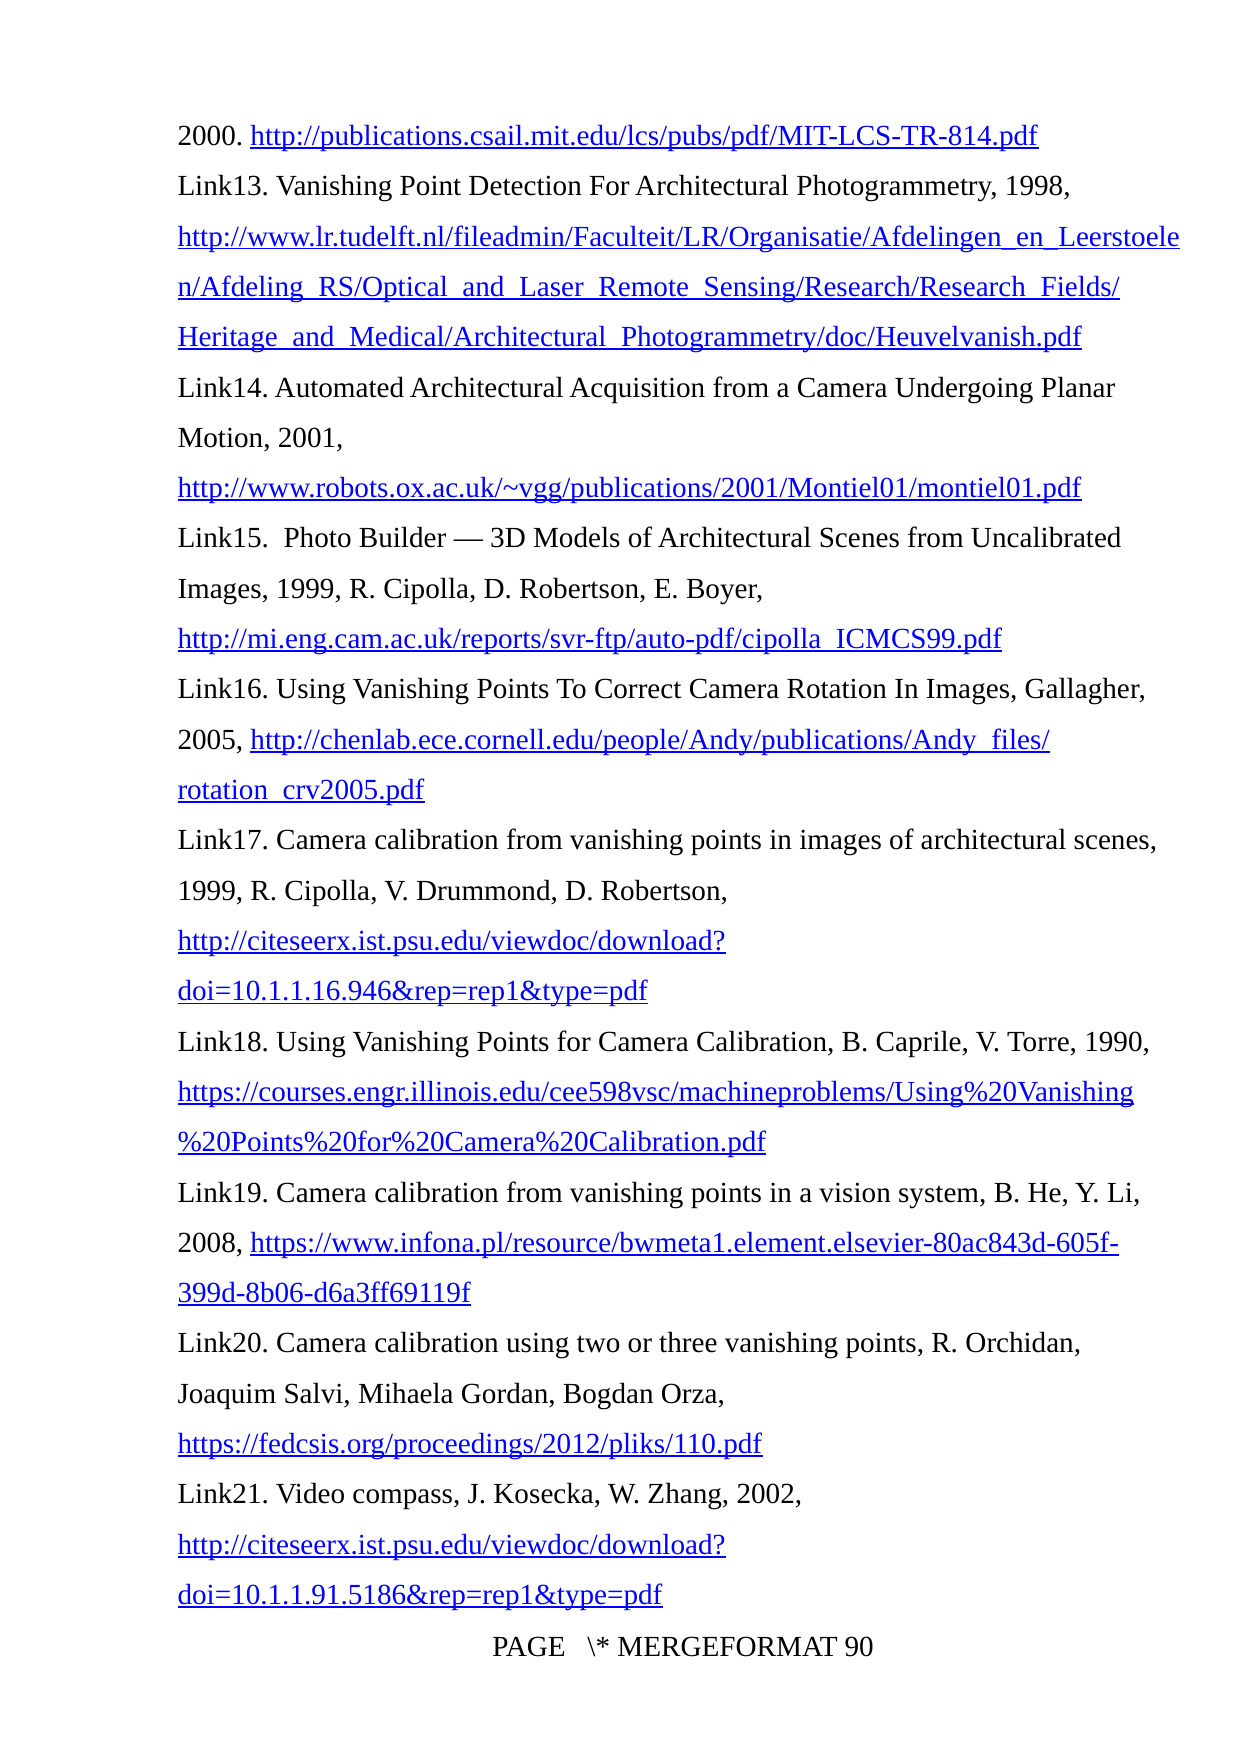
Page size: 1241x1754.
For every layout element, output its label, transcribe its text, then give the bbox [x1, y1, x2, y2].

text Link18. Using Vanishing Points for Camera Calibration, B. Caprile, V. Torre, 1990, https://courses.engr.illinois.edu/cee598vsc/machineproblems/Using%20Vanishing%20Points%20for%20Camera%20Calibration.pdf [177, 1024, 1181, 1158]
text Link21. Video compass, J. Kosecka, W. Zhang, 2002, http://citeseerx.ist.psu.edu/viewdoc/download?doi=10.1.1.91.5186&rep=rep1&type=pdf [177, 1477, 1181, 1611]
text Link13. Vanishing Point Detection For Architectural Photogrammetry, 1998, http://www.lr.tudelft.nl/fileadmin/Faculteit/LR/Organisatie/Afdelingen_en_Leerstoelen/Afdeling_RS/Optical_and_Laser_Remote_Sensing/Research/Research_Fields/Heritage_and_Medical/Architectural_Photogrammetry/doc/Heuvelvanish.pdf [177, 168, 1181, 353]
text Link19. Camera calibration from vanishing points in a vision system, B. He, Y. Li, 2008, https://www.infona.pl/resource/bwmeta1.element.elsevier-80ac843d-605f-399d-8b06-d6a3ff69119f [177, 1175, 1181, 1309]
text Link17. Camera calibration from vanishing points in images of architectural scenes, 1999, R. Cipolla, V. Drummond, D. Robertson, http://citeseerx.ist.psu.edu/viewdoc/download?doi=10.1.1.16.946&rep=rep1&type=pdf [177, 822, 1181, 1007]
text Link20. Camera calibration using two or three vanishing points, R. Orchidan, Joaquim Salvi, Mihaela Gordan, Bogdan Orza, https://fedcsis.org/proceedings/2012/pliks/110.pdf [177, 1326, 1181, 1460]
text Link15. Photo Builder — 3D Models of Architectural Scenes from Uncalibrated Images, 1999, R. Cipolla, D. Robertson, E. Boyer, http://mi.eng.cam.ac.uk/reports/svr-ftp/auto-pdf/cipolla_ICMCS99.pdf [177, 521, 1181, 655]
text Link16. Using Vanishing Points To Correct Camera Rotation In Images, Gallagher, 2005, http://chenlab.ece.cornell.edu/people/Andy/publications/Andy_files/rotation_crv2005.pdf [177, 672, 1181, 806]
text Link14. Automated Architectural Acquisition from a Camera Undergoing Planar Motion, 2001, http://www.robots.ox.ac.uk/~vgg/publications/2001/Montiel01/montiel01.pdf [177, 370, 1181, 504]
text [177, 118, 1181, 152]
